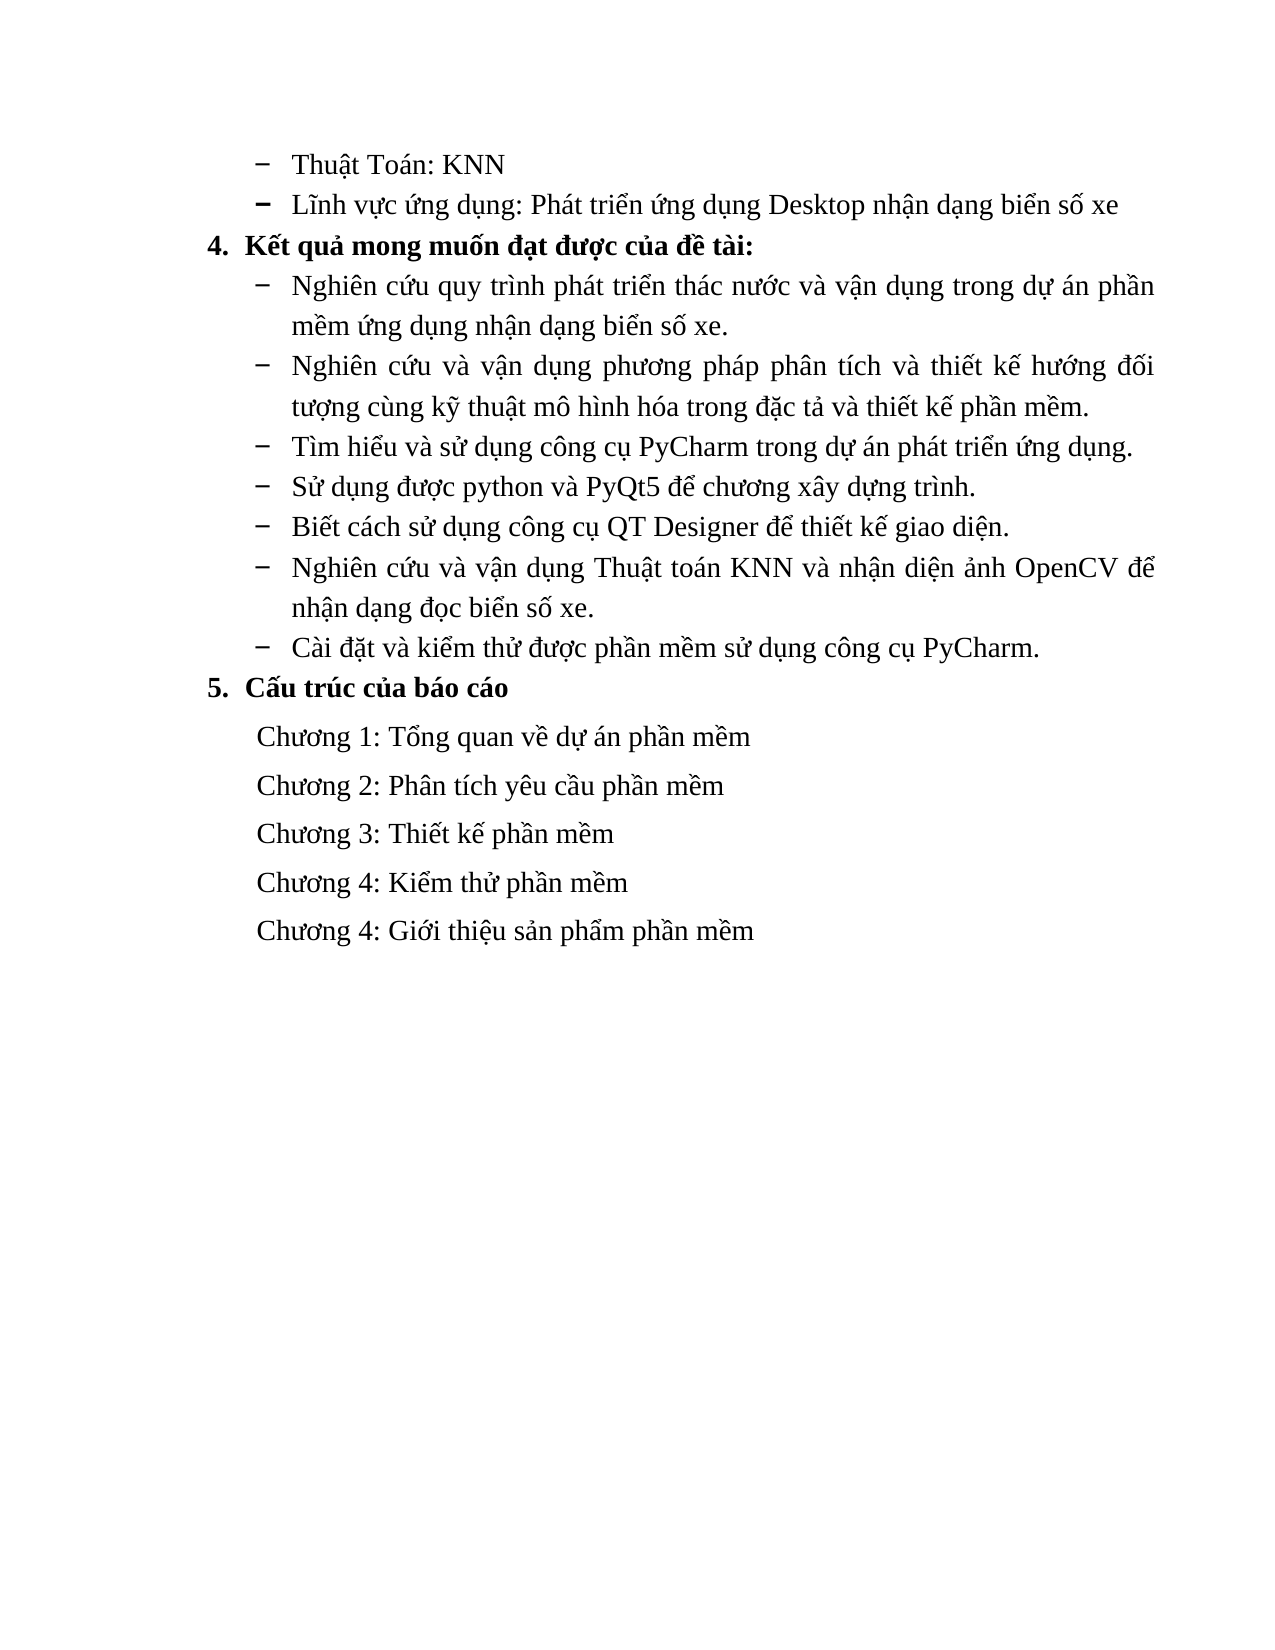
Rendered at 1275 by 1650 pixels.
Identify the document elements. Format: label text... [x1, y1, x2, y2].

list Nghiên cứu và vận dụng Thuật toán KNN và nhận diện ảnh OpenCV để nhận dạng đọc biển số xe. [254, 550, 1156, 624]
list Biết cách sử dụng công cụ QT Designer để thiết kế giao diện. [254, 509, 1156, 543]
list Sử dụng được python và PyQt5 để chương xây dựng trình. [254, 469, 1156, 503]
list Lĩnh vực ứng dụng: Phát triển ứng dụng Desktop nhận dạng biển số xe [254, 187, 1156, 221]
text Chương 4: Kiểm thử phần mềm [207, 865, 1156, 898]
list Nghiên cứu và vận dụng phương pháp phân tích và thiết kế hướng đối tượng cùng kỹ thuật mô hình hóa trong đặc tả và thiết kế phần mềm. [254, 348, 1156, 422]
text Chương 2: Phân tích yêu cầu phần mềm [207, 768, 1156, 801]
list Cấu trúc của báo cáo [207, 671, 1156, 704]
text Chương 1: Tổng quan về dự án phần mềm [207, 719, 1156, 753]
list Cài đặt và kiểm thử được phần mềm sử dụng công cụ PyCharm. [254, 630, 1156, 664]
list Thuật Toán: KNN [254, 147, 1156, 181]
list Tìm hiểu và sử dụng công cụ PyCharm trong dự án phát triển ứng dụng. [254, 429, 1156, 462]
list Kết quả mong muốn đạt được của đề tài: [207, 228, 1156, 261]
list Nghiên cứu quy trình phát triển thác nước và vận dụng trong dự án phần mềm ứng dụng nhận dạng biển số xe. [254, 268, 1156, 342]
text Chương 4: Giới thiệu sản phẩm phần mềm [207, 913, 1156, 947]
text Chương 3: Thiết kế phần mềm [207, 816, 1156, 850]
